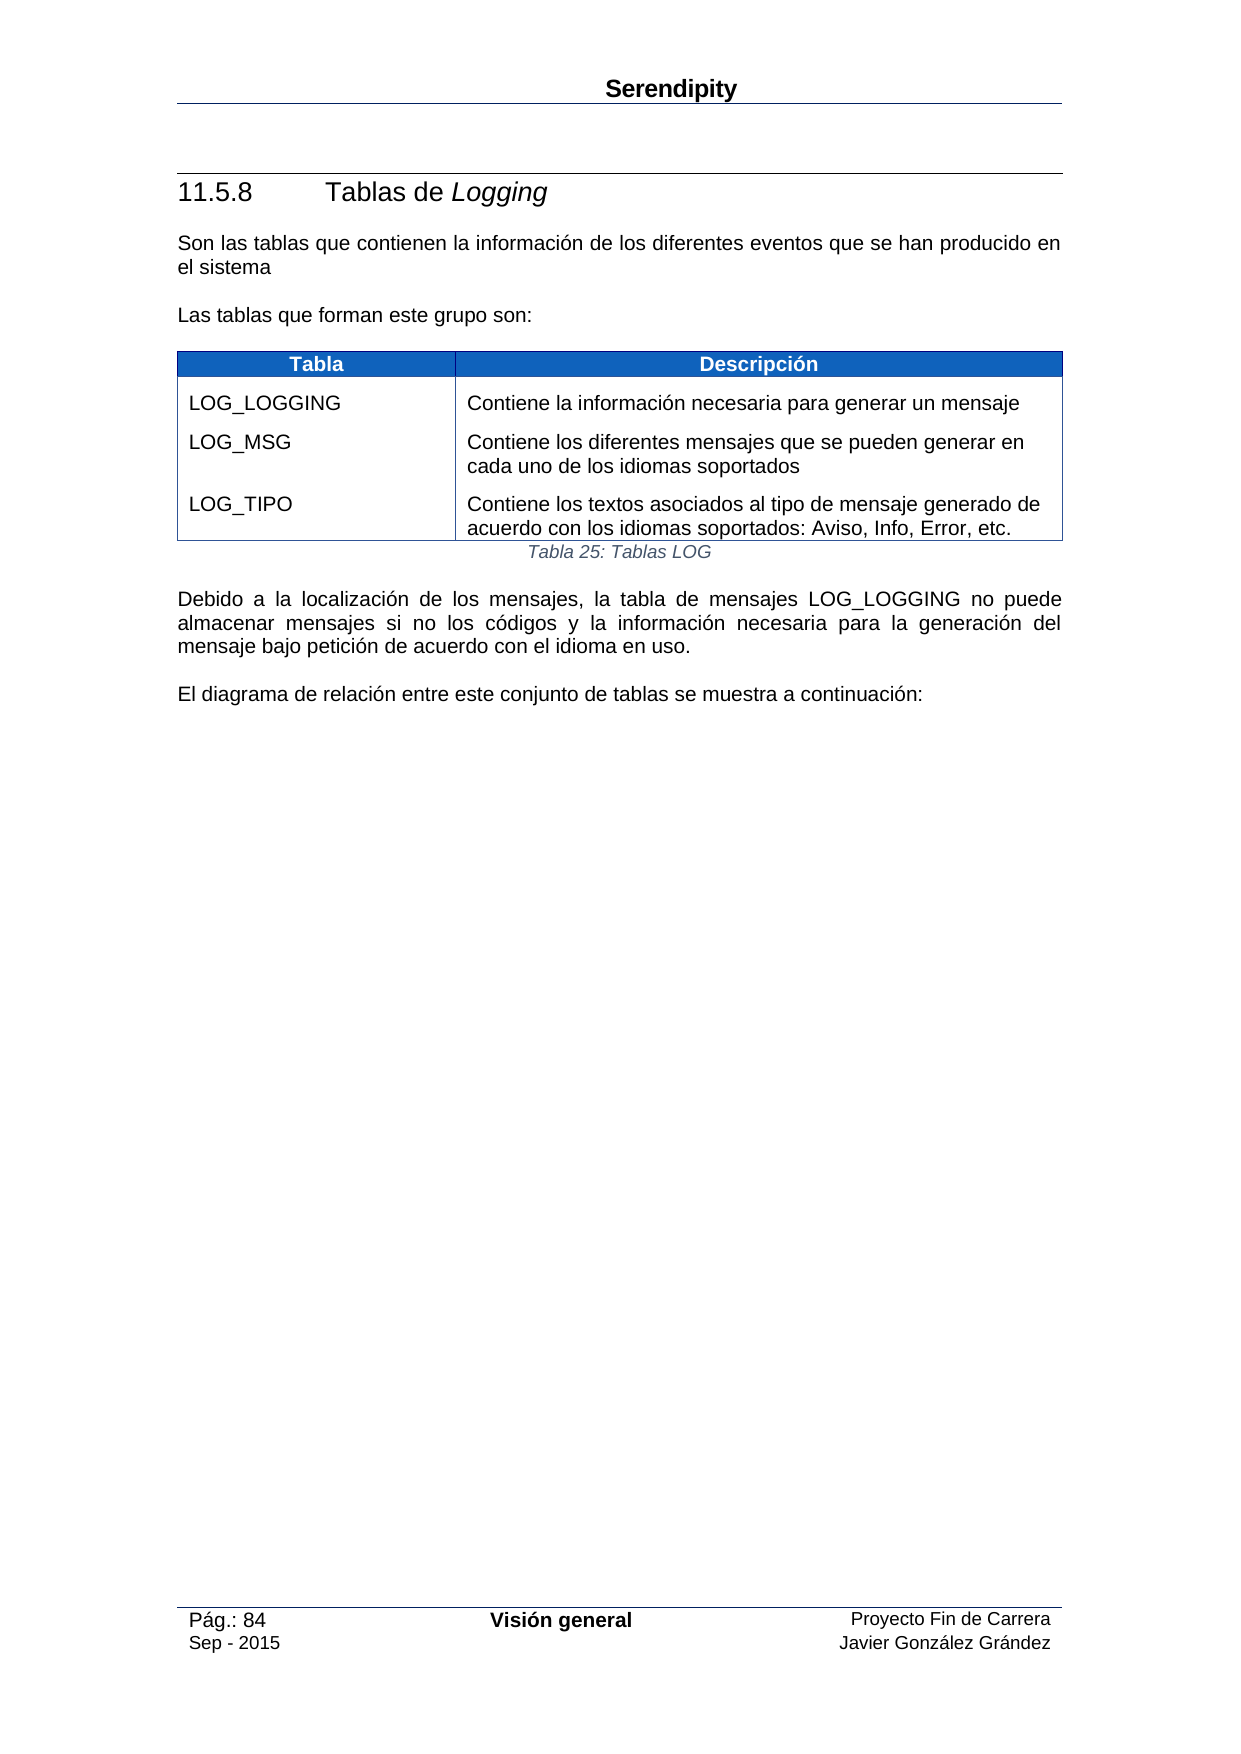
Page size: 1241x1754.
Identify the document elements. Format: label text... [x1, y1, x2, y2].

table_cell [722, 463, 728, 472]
text Las tablas que forman este grupo son: [177, 303, 1063, 327]
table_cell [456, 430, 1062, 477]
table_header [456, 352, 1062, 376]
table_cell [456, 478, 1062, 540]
text Debido a la localización de los mensajes, la tabla de mensajes LOG_LOGGING no puede almacenar mensajes si no los códigos y la información necesaria para la generación del mensaje bajo petición de acuerdo con el idioma en uso. [177, 586, 1063, 658]
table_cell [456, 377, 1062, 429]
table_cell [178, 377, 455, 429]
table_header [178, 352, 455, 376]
subtitle Tablas de Logging [177, 174, 1063, 207]
text Son las tablas que contienen la información de los diferentes eventos que se han producido en el sistema [177, 231, 1063, 279]
text Tabla 25: Tablas LOG [177, 541, 1063, 562]
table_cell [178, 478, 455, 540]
text El diagrama de relación entre este conjunto de tablas se muestra a continuación: [177, 682, 1063, 706]
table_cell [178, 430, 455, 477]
